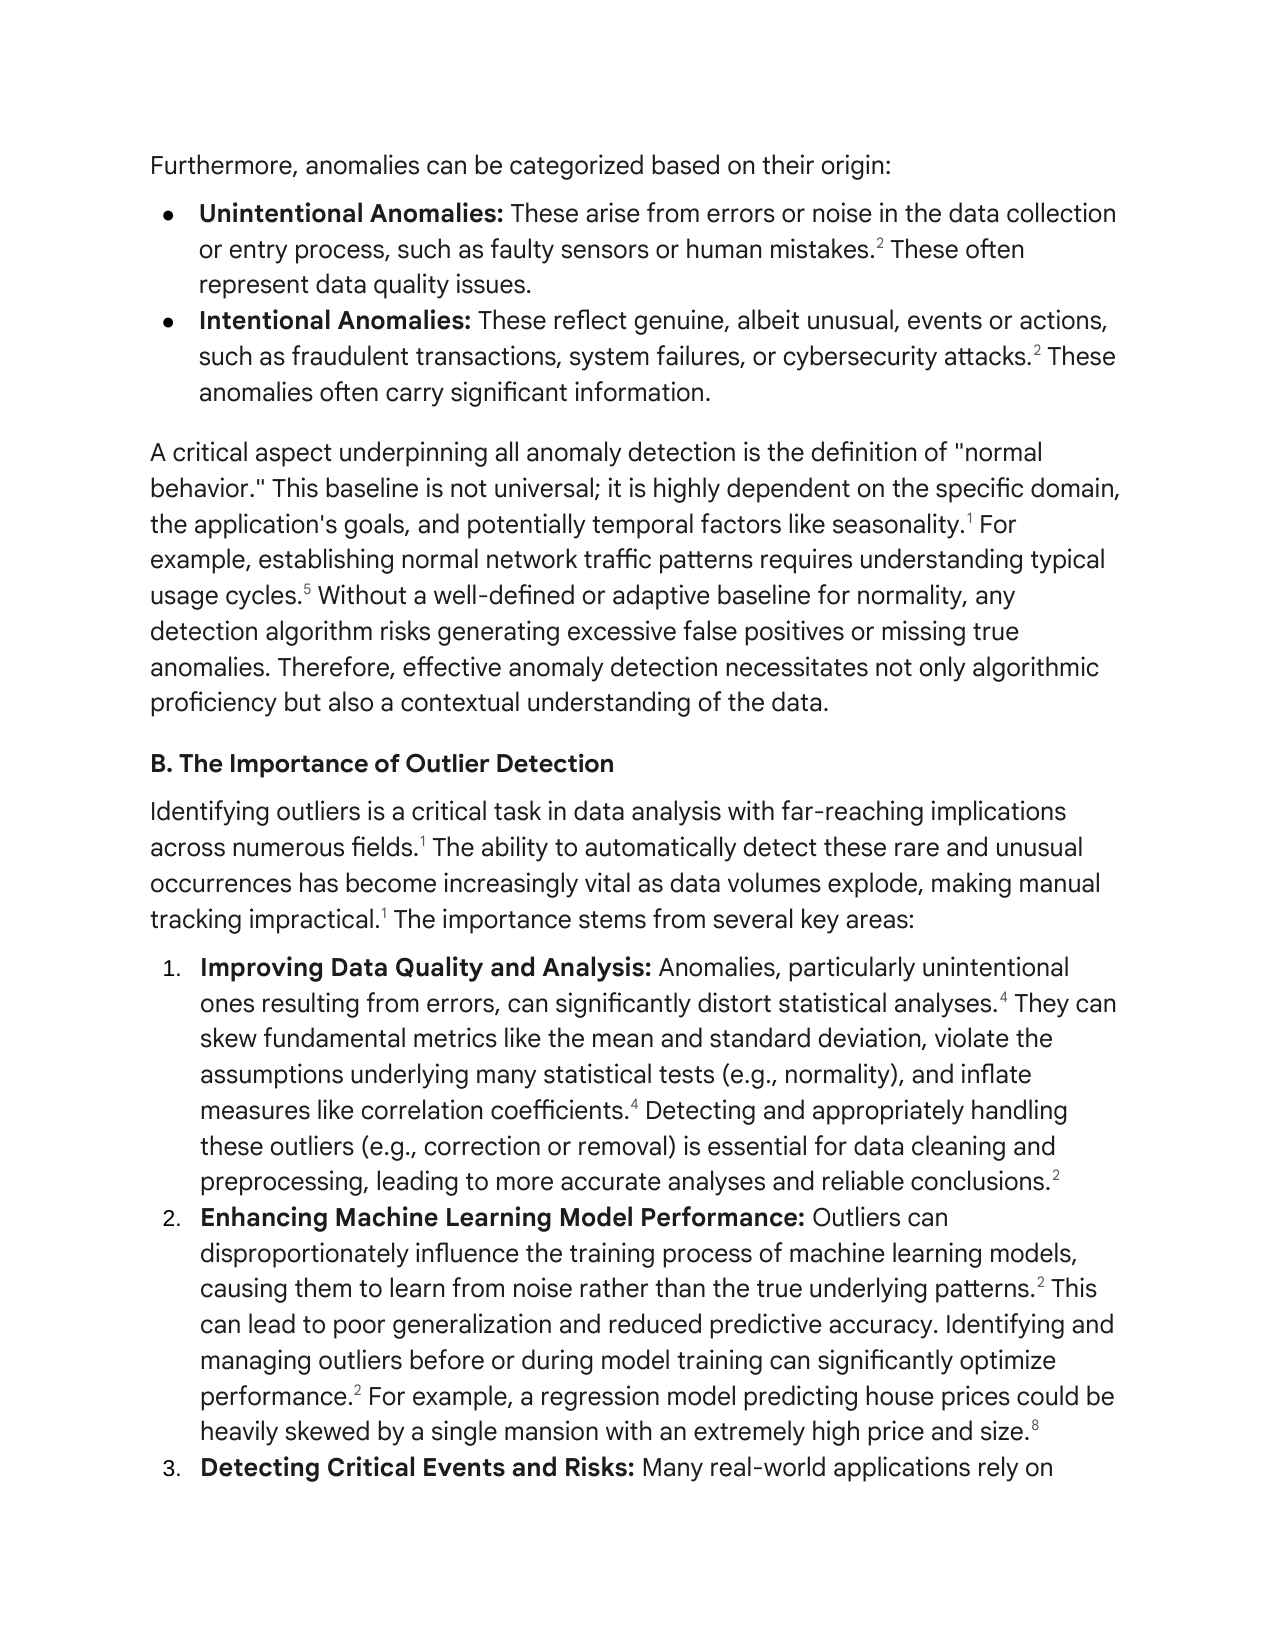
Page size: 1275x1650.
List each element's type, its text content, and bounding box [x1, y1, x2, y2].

list Unintentional Anomalies: These arise from errors or noise in the data collection or entry process, such as faulty sensors or human mistakes.2 These often represent data quality issues. [161, 198, 1125, 301]
list Intentional Anomalies: These reflect genuine, albeit unusual, events or actions, such as fraudulent transactions, system failures, or cybersecurity attacks.2 These anomalies often carry significant information. [161, 305, 1125, 408]
list Improving Data Quality and Analysis: Anomalies, particularly unintentional ones resulting from errors, can significantly distort statistical analyses.4 They can skew fundamental metrics like the mean and standard deviation, violate the assumptions underlying many statistical tests (e.g., normality), and inflate measures like correlation coefficients.4 Detecting and appropriately handling these outliers (e.g., correction or removal) is essential for data cleaning and preprocessing, leading to more accurate analyses and reliable conclusions.2 [162, 952, 1125, 1198]
list Enhancing Machine Learning Model Performance: Outliers can disproportionately influence the training process of machine learning models, causing them to learn from noise rather than the true underlying patterns.2 This can lead to poor generalization and reduced predictive accuracy. Identifying and managing outliers before or during model training can significantly optimize performance.2 For example, a regression model predicting house prices could be heavily skewed by a single mansion with an extremely high price and size.8 [162, 1202, 1125, 1448]
subtitle B. The Importance of Outlier Detection [150, 748, 1125, 780]
text Furthermore, anomalies can be categorized based on their origin: [150, 150, 1125, 181]
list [162, 1452, 1125, 1484]
text Identifying outliers is a critical task in data analysis with far-reaching implications across numerous fields.1 The ability to automatically detect these rare and unusual occurrences has become increasingly vital as data volumes explode, making manual tracking impractical.1 The importance stems from several key areas: [150, 797, 1125, 935]
text A critical aspect underpinning all anomaly detection is the definition of "normal behavior." This baseline is not universal; it is highly dependent on the specific domain, the application's goals, and potentially temporal factors like seasonality.1 For example, establishing normal network traffic patterns requires understanding typical usage cycles.5 Without a well-defined or adaptive baseline for normality, any detection algorithm risks generating excessive false positives or missing true anomalies. Therefore, effective anomaly detection necessitates not only algorithmic proficiency but also a contextual understanding of the data. [150, 438, 1125, 719]
